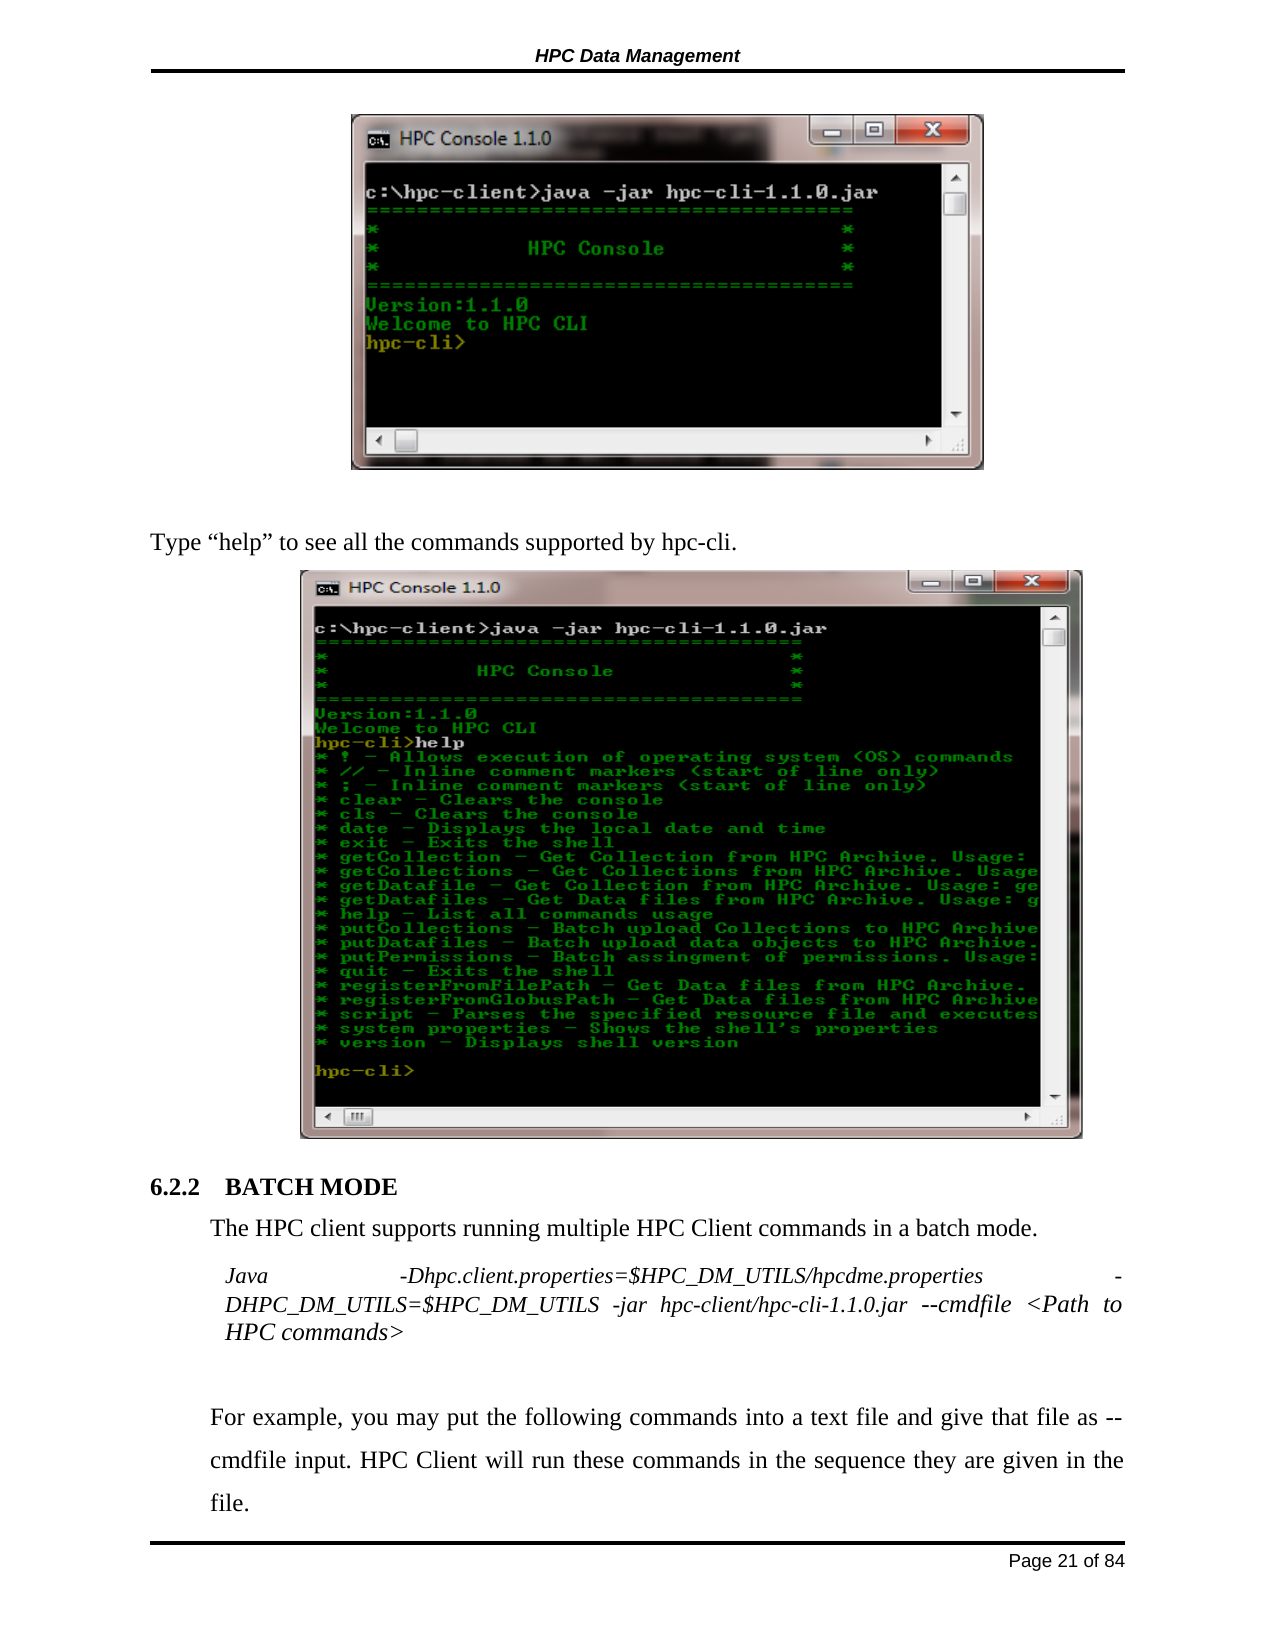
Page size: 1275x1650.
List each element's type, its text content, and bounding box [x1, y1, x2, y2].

text Java -Dhpc.client.properties=$HPC_DM_UTILS/hpcdme.properties -DHPC_DM_UTILS=$HPC_DM_UTILS -jar hpc-client/hpc-cli-1.1.0.jar --cmdfile <Path to HPC commands> [225, 1262, 1125, 1346]
text Type “help” to see all the commands supported by hpc-cli. [150, 527, 1125, 556]
text For example, you may put the following commands into a text file and give that file as --cmdfile input. HPC Client will run these commands in the sequence they are given in the file. [210, 1402, 1125, 1517]
picture [300, 570, 1083, 1139]
picture [351, 114, 984, 470]
text The HPC client supports running multiple HPC Client commands in a batch mode. [210, 1213, 1125, 1242]
subtitle Batch Mode [150, 1172, 1125, 1201]
